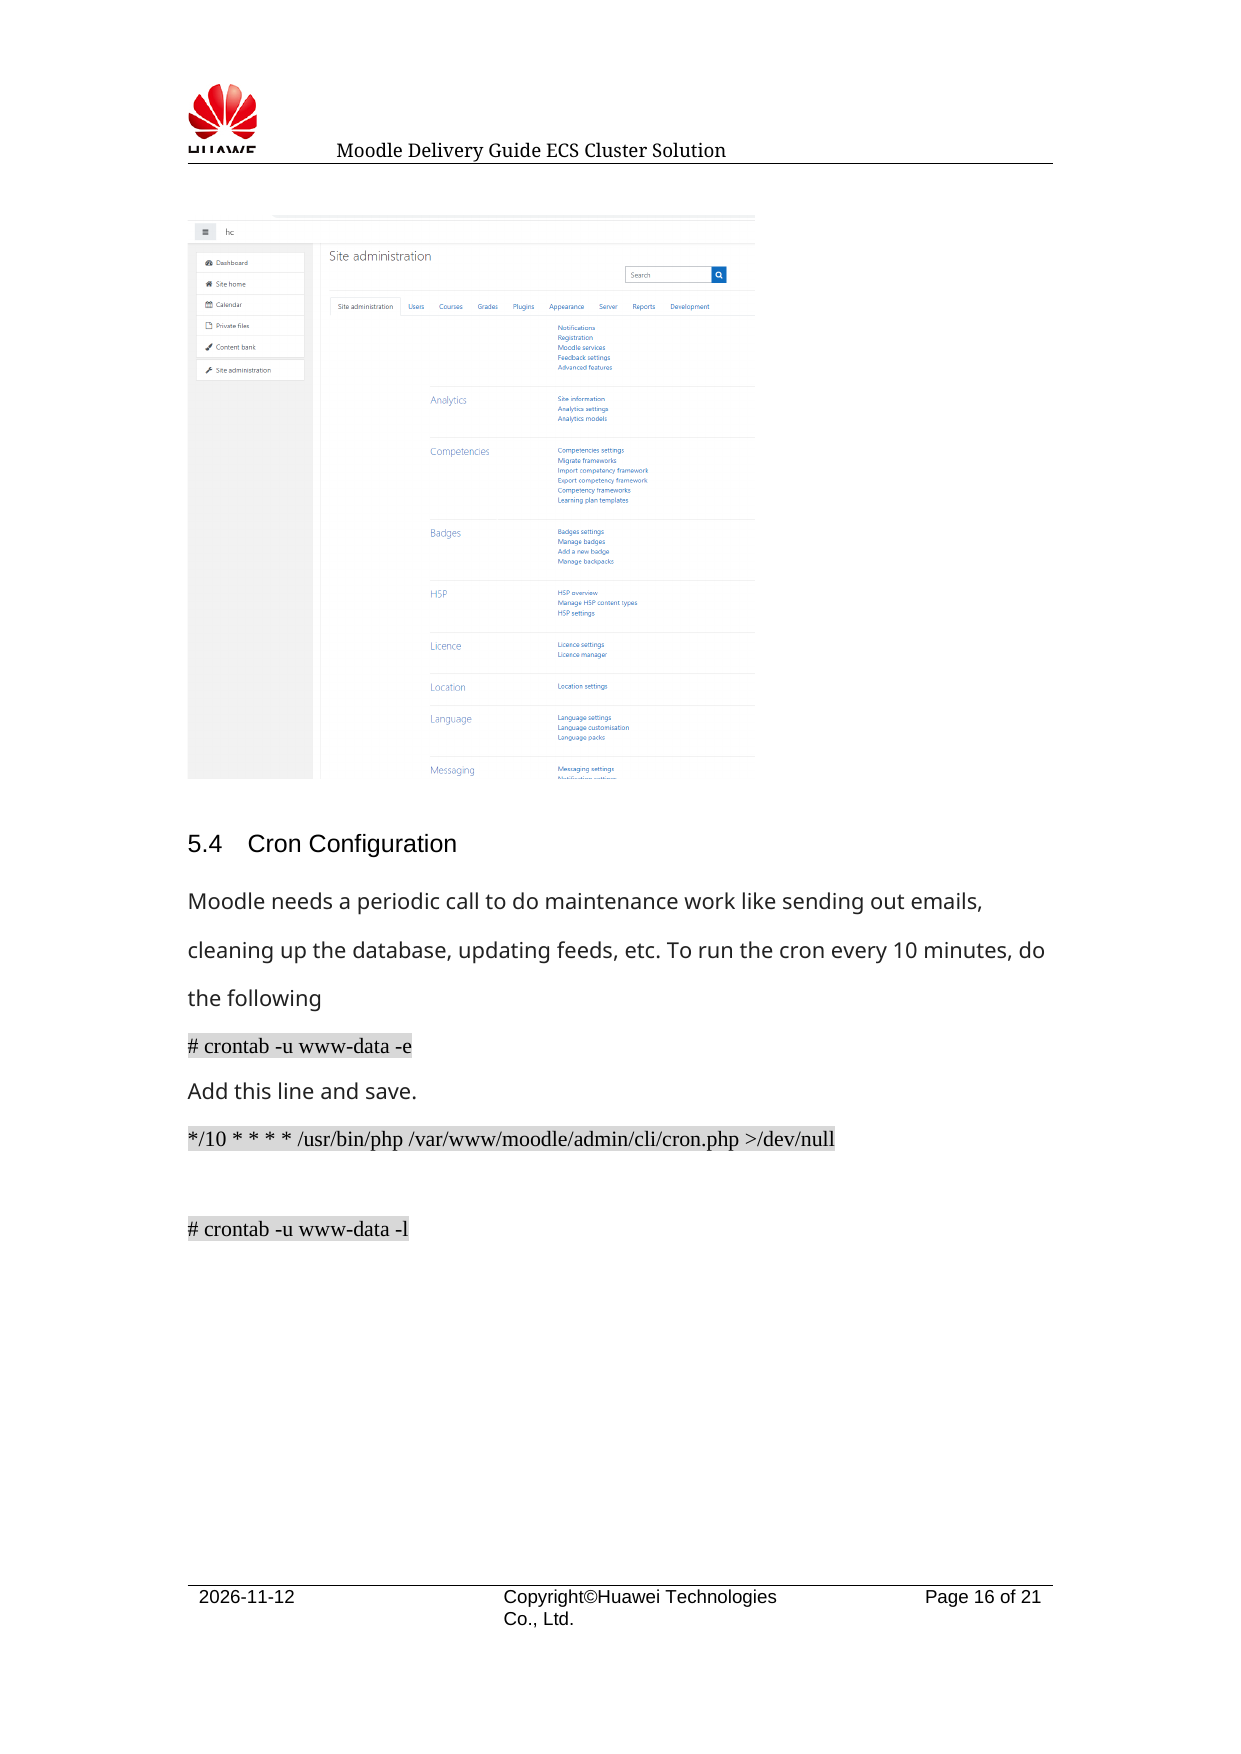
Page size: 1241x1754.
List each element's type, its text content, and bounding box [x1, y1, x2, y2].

picture [187, 215, 755, 779]
text */10 * * * * /usr/bin/php /var/www/moodle/admin/cli/cron.php >/dev/null [187, 1122, 1053, 1154]
subtitle Cron Configuration [187, 827, 1053, 859]
text # crontab -u www-data -e [187, 1029, 1053, 1062]
picture [188, 84, 257, 153]
text # crontab -u www-data -l [187, 1212, 1053, 1245]
text Moodle needs a periodic call to do maintenance work like sending out emails, cleaning up the database, updating feeds, etc. To run the cron every 10 minutes, do the following [187, 884, 1053, 1014]
text Add this line and save. [187, 1074, 1053, 1107]
